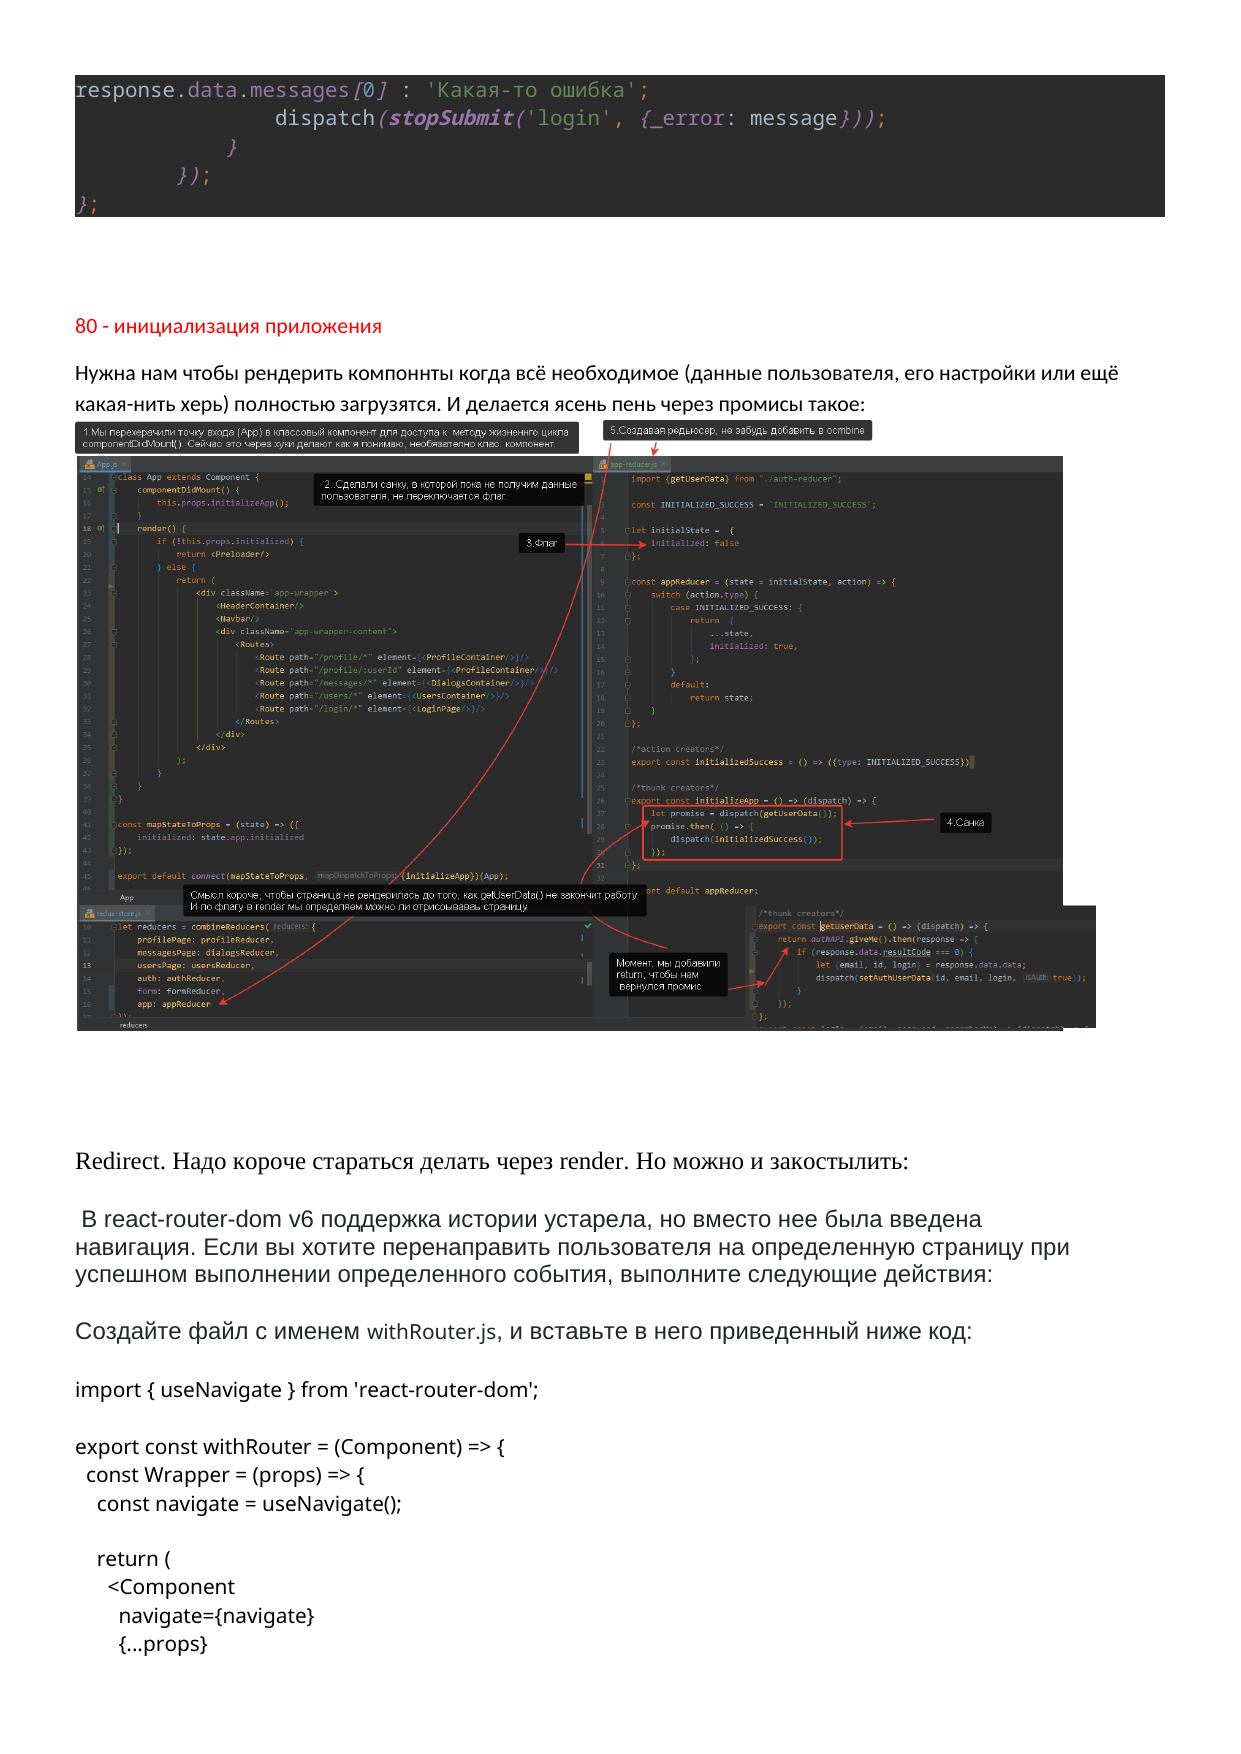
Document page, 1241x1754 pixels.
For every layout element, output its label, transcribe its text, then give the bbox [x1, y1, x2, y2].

text {...props} [75, 1629, 1165, 1658]
text Нужна нам чтобы рендерить компоннты когда всё необходимое (данные пользователя, его настройки или ещё какая-нить херь) полностью загрузятся. И делается ясень пень через промисы такое: [75, 359, 1165, 420]
text return ( [75, 1544, 1165, 1572]
text const navigate = useNavigate(); [75, 1489, 1165, 1517]
text 80 - инициализация приложения [75, 312, 1165, 338]
text <Component [75, 1572, 1165, 1601]
text withRouter.js [75, 1317, 1165, 1346]
text import { useNavigate } from 'react-router-dom'; [75, 1375, 1165, 1403]
text Redirect. Надо короче стараться делать через render. Но можно и закостылить: [75, 1146, 1165, 1175]
text const Wrapper = (props) => { [75, 1460, 1165, 1489]
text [75, 75, 1165, 217]
picture [75, 420, 1166, 1031]
text navigate={navigate} [75, 1601, 1165, 1629]
text export const withRouter = (Component) => { [75, 1432, 1165, 1460]
